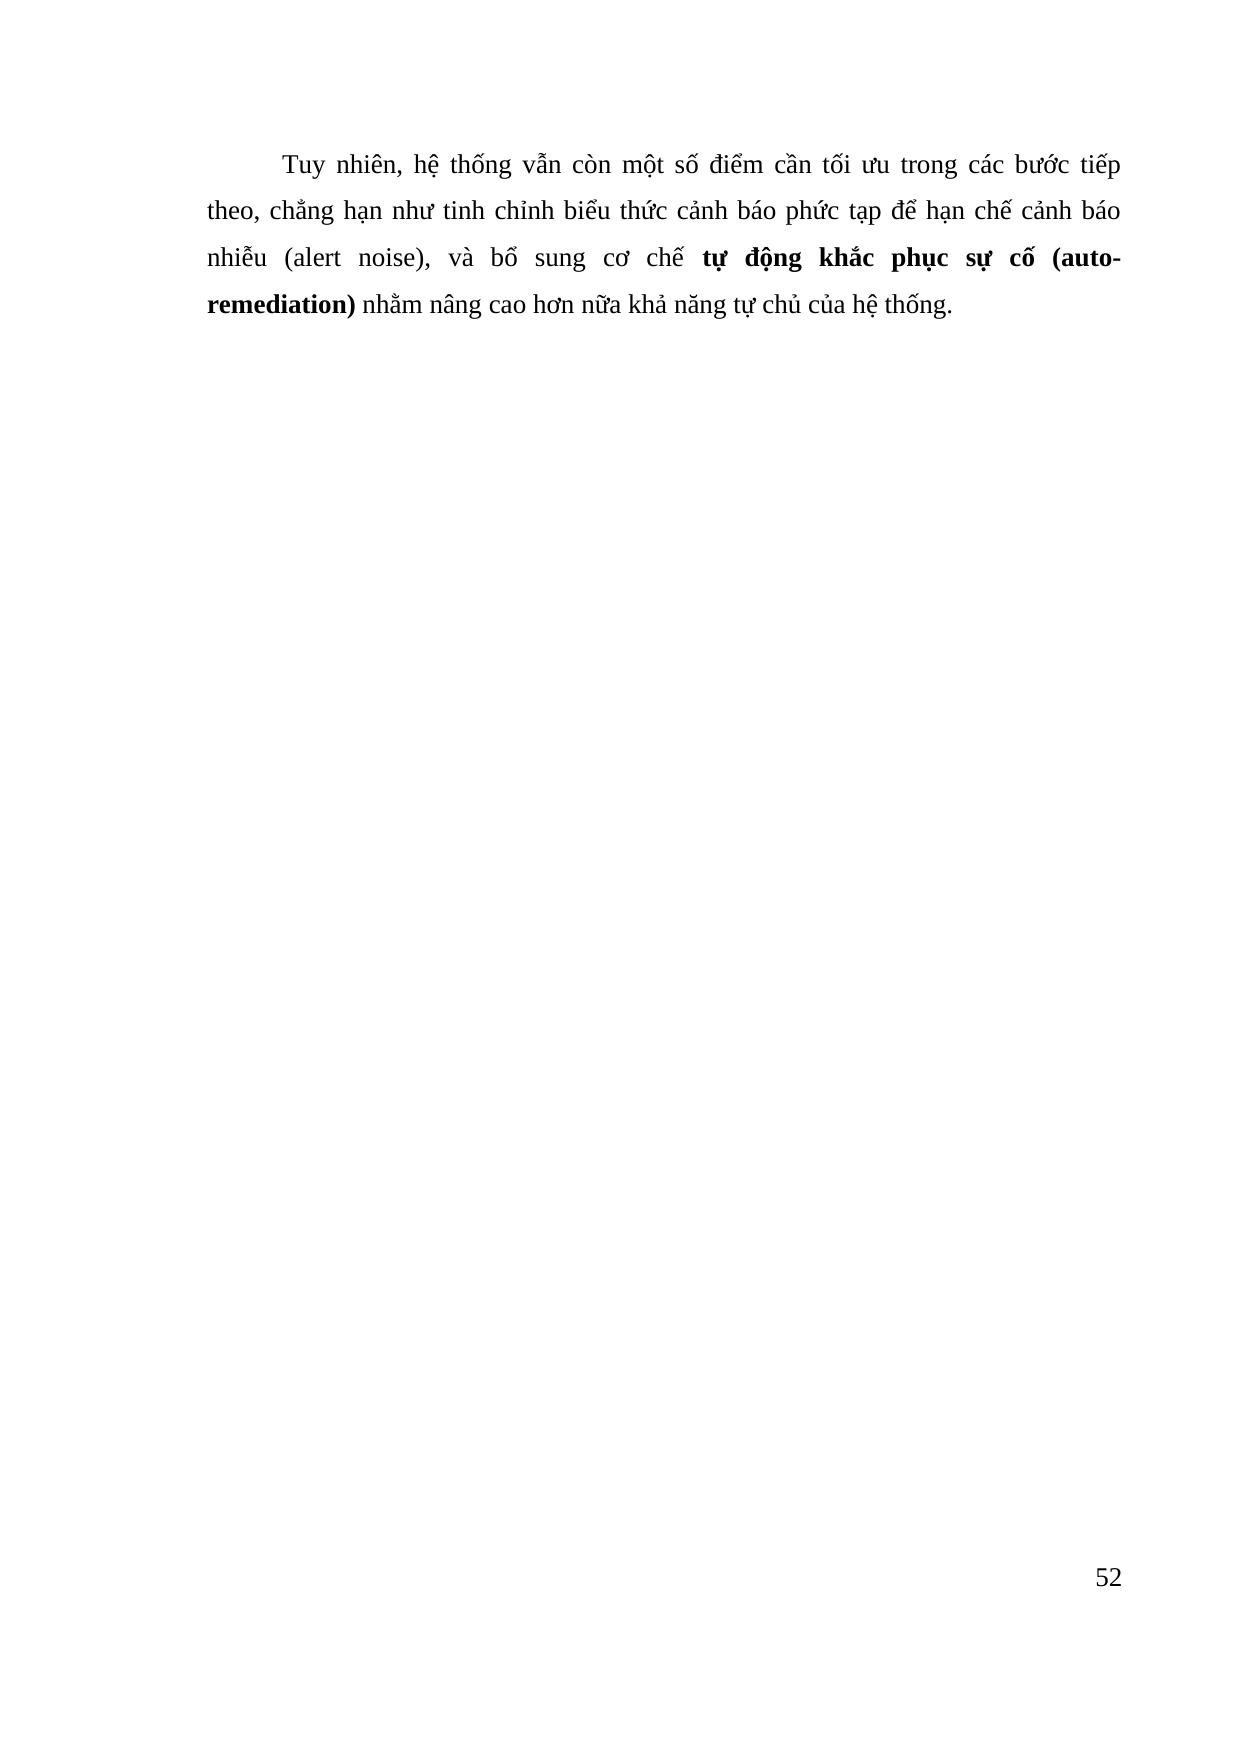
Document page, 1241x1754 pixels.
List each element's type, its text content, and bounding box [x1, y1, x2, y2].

text Tuy nhiên, hệ thống vẫn còn một số điểm cần tối ưu trong các bước tiếp theo, chẳng hạn như tinh chỉnh biểu thức cảnh báo phức tạp để hạn chế cảnh báo nhiễu (alert noise), và bổ sung cơ chế tự động khắc phục sự cố (auto-remediation) nhằm nâng cao hơn nữa khả năng tự chủ của hệ thống. [207, 148, 1122, 319]
